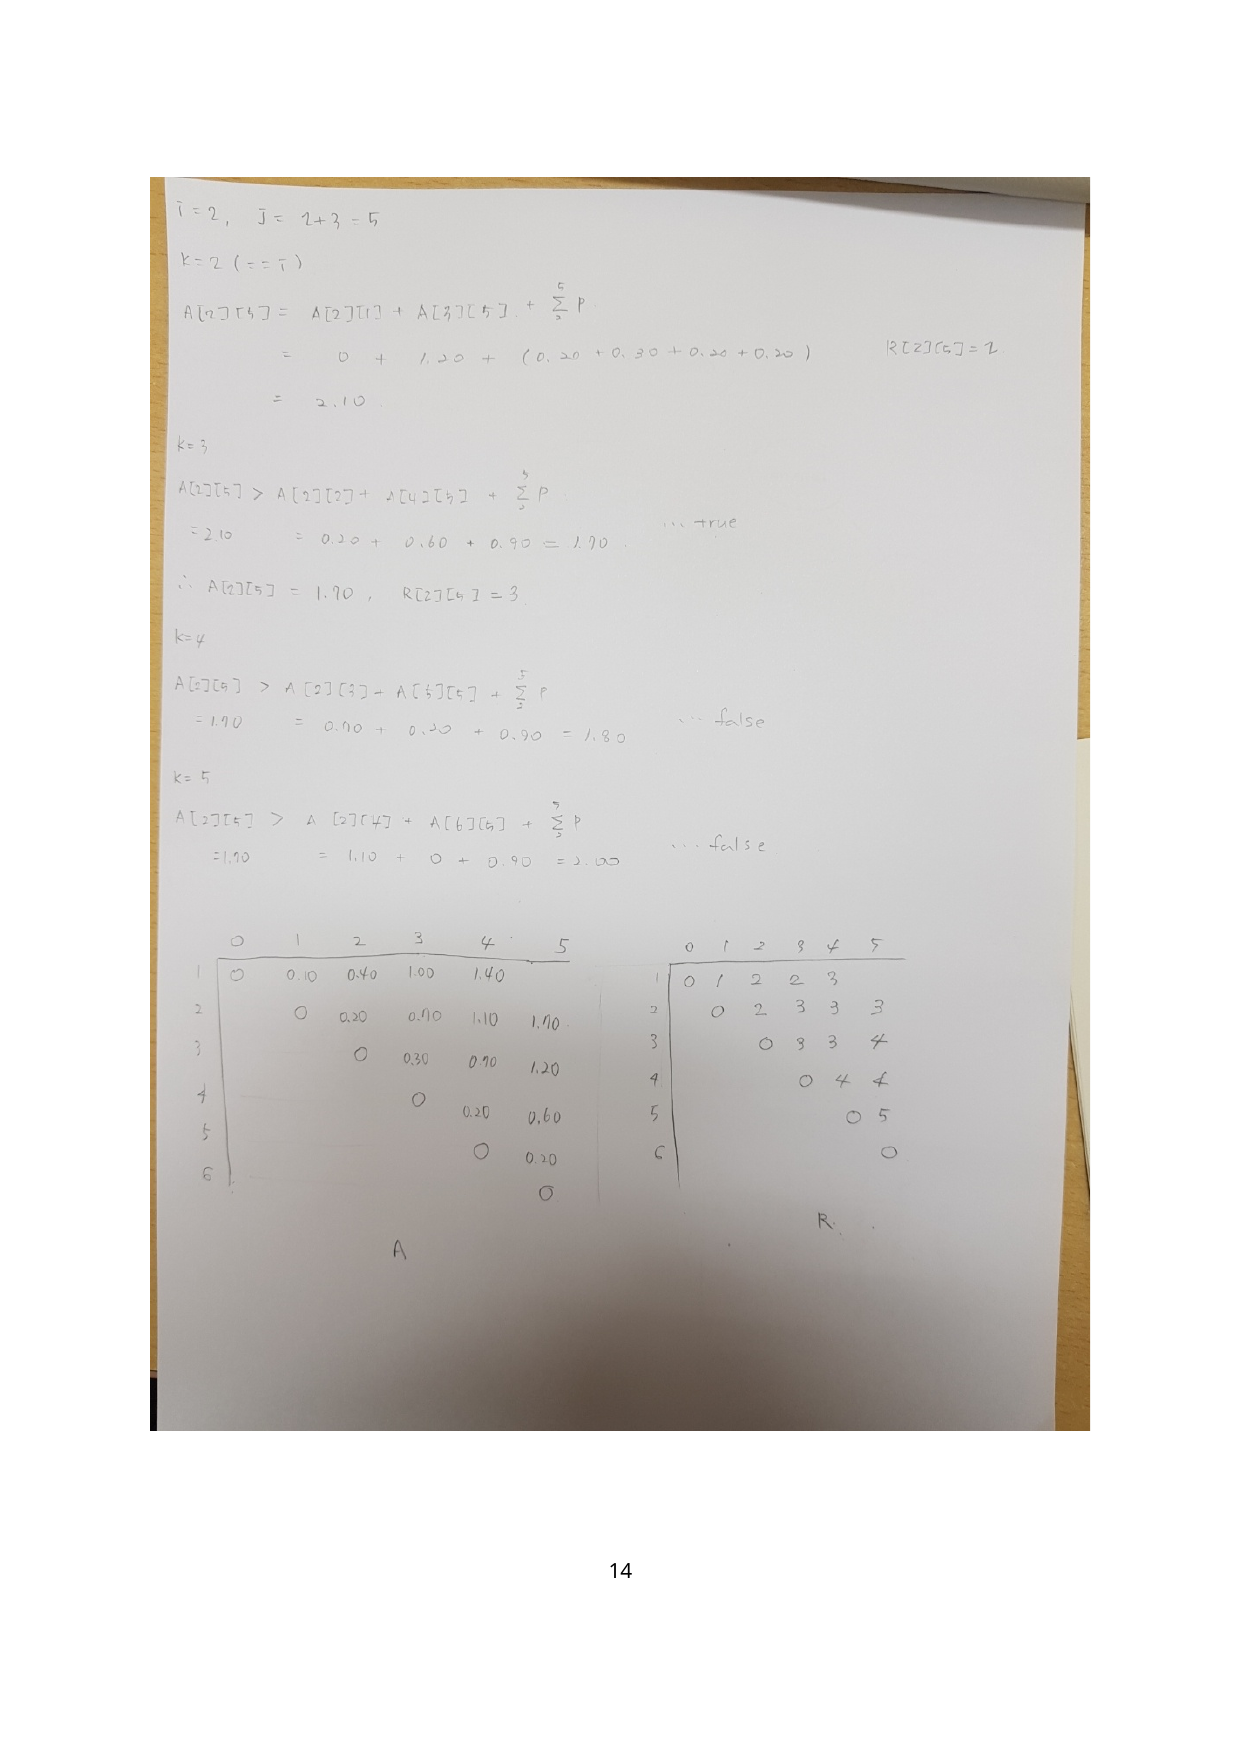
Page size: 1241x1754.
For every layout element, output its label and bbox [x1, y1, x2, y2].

picture [150, 177, 1091, 1431]
